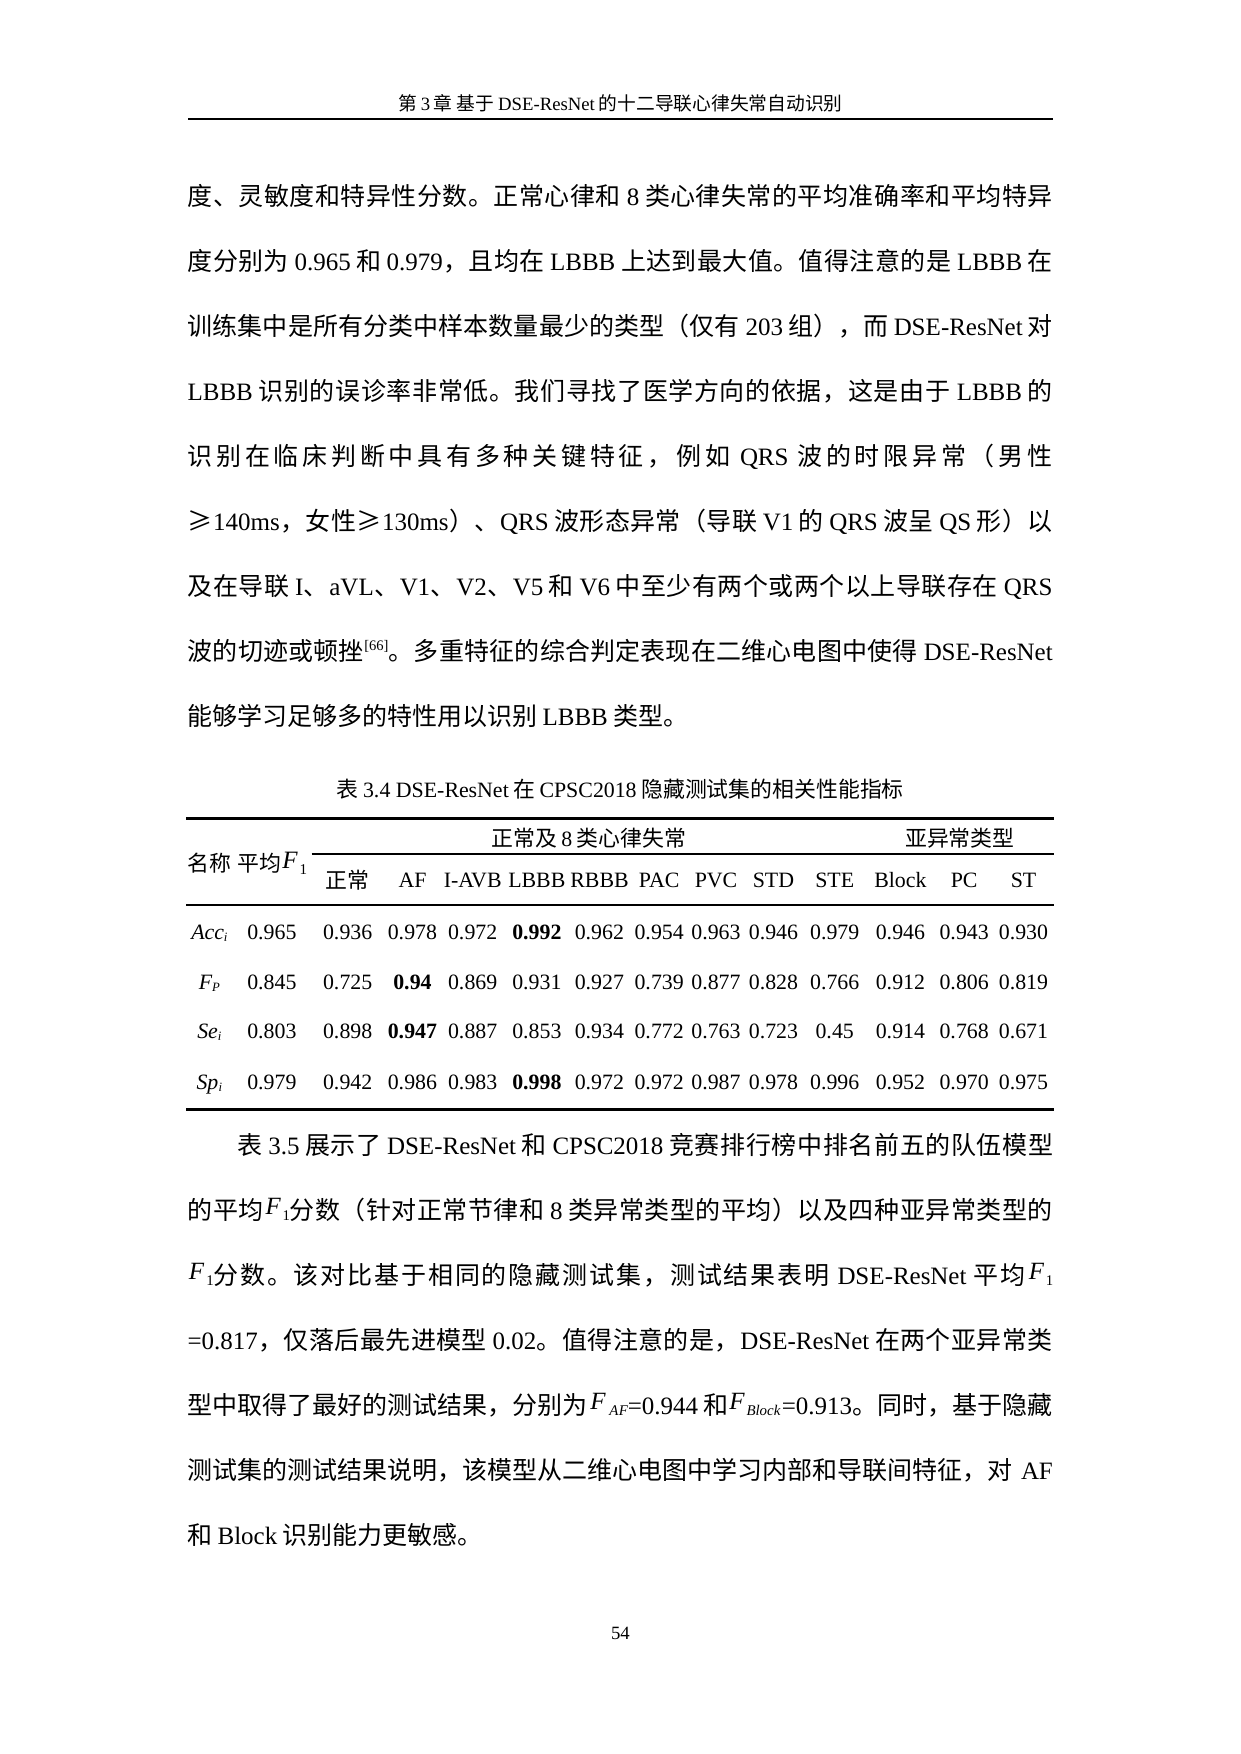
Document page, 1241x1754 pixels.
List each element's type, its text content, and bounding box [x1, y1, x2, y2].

table_cell 0.772 [629, 1006, 689, 1056]
table_cell 0.931 [504, 957, 570, 1006]
table_cell 0.972 [570, 1056, 629, 1108]
table_cell 0.946 [743, 906, 804, 957]
table_cell PAC [629, 855, 689, 904]
table_cell 0.927 [570, 957, 629, 1006]
table_cell 0.819 [993, 957, 1054, 1006]
table_header 正常及8类心律失常 [312, 820, 865, 853]
table_cell STD [743, 855, 804, 904]
table_cell 0.946 [865, 906, 935, 957]
table_cell 0.954 [629, 906, 689, 957]
table_cell 0.992 [504, 906, 570, 957]
table_cell 0.739 [629, 957, 689, 1006]
table_cell 0.898 [312, 1006, 383, 1056]
table_cell ST [993, 855, 1054, 904]
table_cell 0.952 [865, 1056, 935, 1108]
table_cell 0.965 [232, 906, 312, 957]
table_cell 0.869 [441, 957, 504, 1006]
table_cell 0.806 [935, 957, 993, 1006]
table_cell 0.934 [570, 1006, 629, 1056]
table_cell 0.763 [689, 1006, 743, 1056]
table_cell 0.947 [383, 1006, 441, 1056]
table_cell I-AVB [441, 855, 504, 904]
table_cell 0.972 [629, 1056, 689, 1108]
table_cell 0.936 [312, 906, 383, 957]
table_cell 0.986 [383, 1056, 441, 1108]
table_cell 0.996 [804, 1056, 865, 1108]
table_cell 0.723 [743, 1006, 804, 1056]
table_cell 0.768 [935, 1006, 993, 1056]
table_cell FP [186, 957, 232, 1006]
table_cell 0.887 [441, 1006, 504, 1056]
table_cell 0.972 [441, 906, 504, 957]
table_cell 0.979 [804, 906, 865, 957]
table_cell 0.983 [441, 1056, 504, 1108]
text 表3.5展示了DSE-ResNet和CPSC2018竞赛排行榜中排名前五的队伍模型的平均分数（针对正常节律和8类异常类型的平均）以及四种亚异常类型的分数。该对比基于相同的隐藏测试集，测试结果表明DSE-ResNet平均=0.817，仅落后最先进模型0.02。值得注意的是，DSE-ResNet在两个亚异常类型中取得了最好的测试结果，分别为=0.944和=0.913。同时，基于隐藏测试集的测试结果说明，该模型从二维心电图中学习内部和导联间特征，对AF和Block识别能力更敏感。 [187, 1111, 1053, 1566]
table_cell LBBB [504, 855, 570, 904]
table_cell 0.45 [804, 1006, 865, 1056]
table_cell 0.803 [232, 1006, 312, 1056]
table_cell 0.975 [993, 1056, 1054, 1108]
table_header 平均 [232, 820, 312, 904]
table_cell 0.942 [312, 1056, 383, 1108]
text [187, 162, 1053, 747]
table_cell 正常 [312, 855, 383, 904]
table_cell 0.845 [232, 957, 312, 1006]
table_cell 0.853 [504, 1006, 570, 1056]
table_cell 0.970 [935, 1056, 993, 1108]
table_cell RBBB [570, 855, 629, 904]
table_cell 0.962 [570, 906, 629, 957]
table_cell 0.998 [504, 1056, 570, 1108]
table_cell 0.914 [865, 1006, 935, 1056]
table_cell 0.987 [689, 1056, 743, 1108]
table_cell 0.912 [865, 957, 935, 1006]
text 表3.4 DSE-ResNet在CPSC2018隐藏测试集的相关性能指标 [187, 772, 1053, 804]
table_cell Spi [186, 1056, 232, 1108]
table_cell 0.828 [743, 957, 804, 1006]
table_cell Acci [186, 906, 232, 957]
table_cell 0.978 [383, 906, 441, 957]
table_cell 0.943 [935, 906, 993, 957]
table_header 名称 [186, 820, 232, 904]
table_cell 0.877 [689, 957, 743, 1006]
table_cell 0.979 [232, 1056, 312, 1108]
table_cell Sei [186, 1006, 232, 1056]
table_cell 0.725 [312, 957, 383, 1006]
table_cell STE [804, 855, 865, 904]
table_header 亚异常类型 [865, 820, 1054, 853]
table_cell PC [935, 855, 993, 904]
table_cell 0.671 [993, 1006, 1054, 1056]
table_cell 0.930 [993, 906, 1054, 957]
table_cell AF [383, 855, 441, 904]
table_cell PVC [689, 855, 743, 904]
table_cell 0.963 [689, 906, 743, 957]
table_cell 0.94 [383, 957, 441, 1006]
table_cell 0.766 [804, 957, 865, 1006]
table_cell Block [865, 855, 935, 904]
table_cell 0.978 [743, 1056, 804, 1108]
